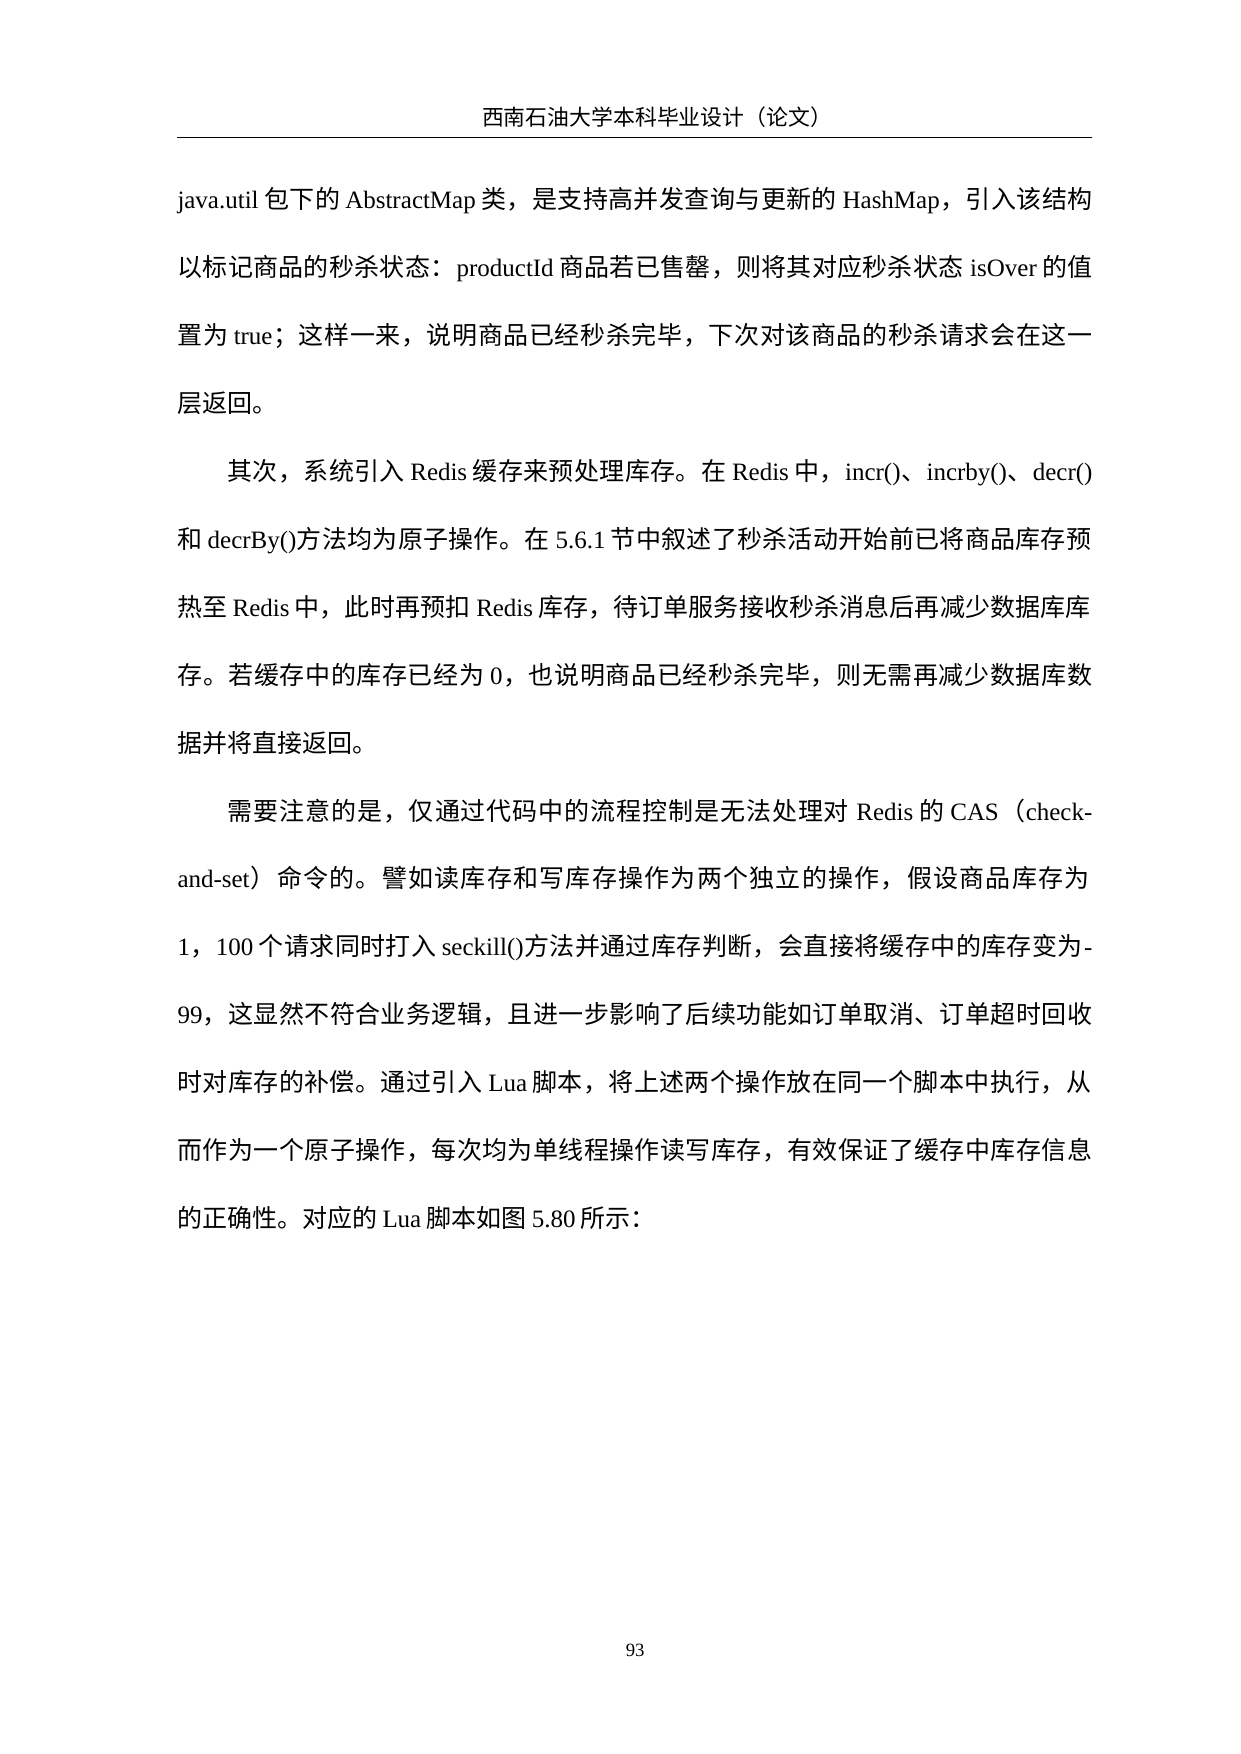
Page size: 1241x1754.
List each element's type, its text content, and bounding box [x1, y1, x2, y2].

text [177, 164, 1092, 436]
text 其次，系统引入Redis缓存来预处理库存。在Redis中，incr()、incrby()、decr()和decrBy()方法均为原子操作。在5.6.1节中叙述了秒杀活动开始前已将商品库存预热至Redis中，此时再预扣Redis库存，待订单服务接收秒杀消息后再减少数据库库存。若缓存中的库存已经为0，也说明商品已经秒杀完毕，则无需再减少数据库数据并将直接返回。 [177, 436, 1092, 775]
